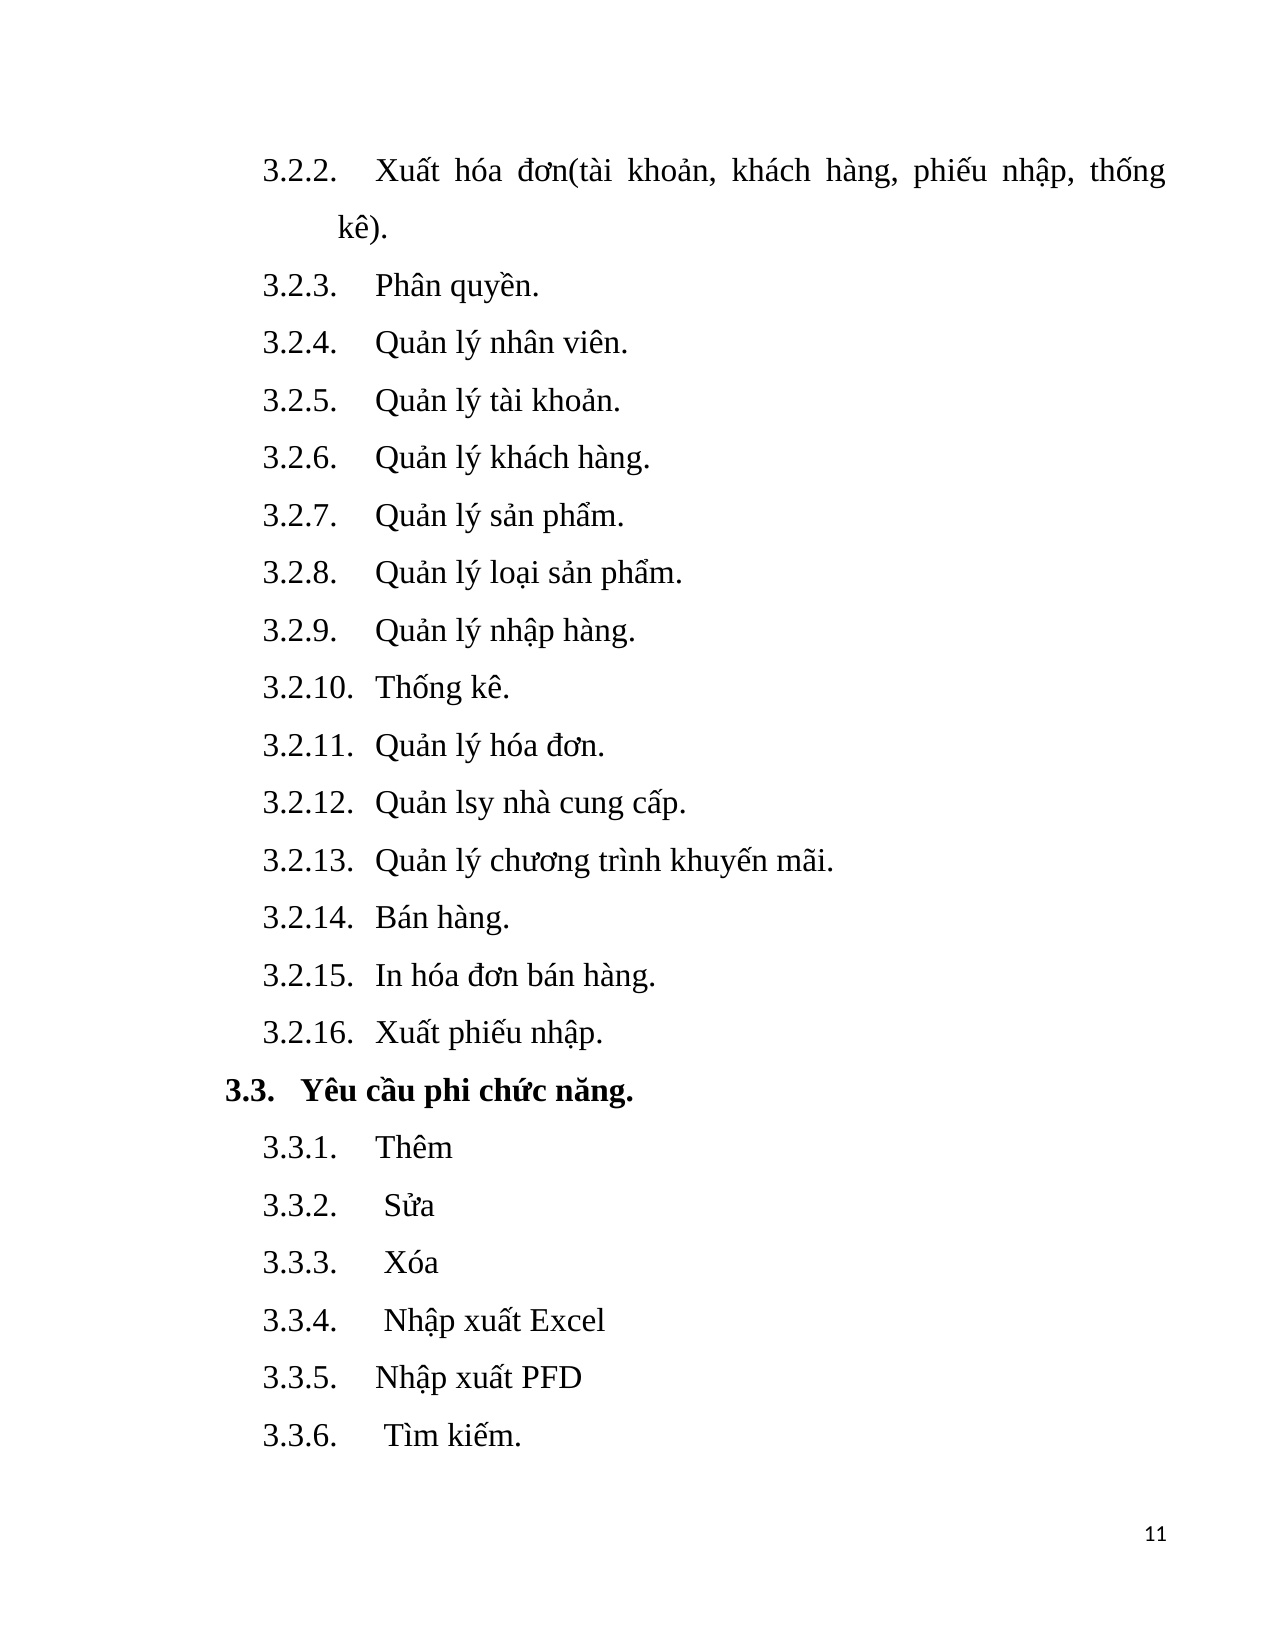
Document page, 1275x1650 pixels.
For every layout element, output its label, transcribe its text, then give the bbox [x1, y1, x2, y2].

list Quản lý hóa đơn. [262, 725, 1167, 763]
list Xuất hóa đơn(tài khoản, khách hàng, phiếu nhập, thống kê). [262, 150, 1167, 246]
list Xóa [262, 1242, 1167, 1281]
list Quản lý tài khoản. [262, 380, 1167, 418]
list Nhập xuất Excel [262, 1300, 1167, 1338]
list Tìm kiếm. [262, 1415, 1167, 1453]
list Quản lý chương trình khuyến mãi. [262, 840, 1167, 878]
list Quản lý loại sản phẩm. [262, 552, 1167, 591]
list Quản lsy nhà cung cấp. [262, 782, 1167, 821]
list Sửa [262, 1185, 1167, 1223]
list Nhập xuất PFD [262, 1357, 1167, 1396]
list Quản lý khách hàng. [262, 437, 1167, 476]
list Quản lý nhân viên. [262, 322, 1167, 361]
list Quản lý nhập hàng. [262, 610, 1167, 648]
list Bán hàng. [262, 897, 1167, 936]
list Thêm [262, 1127, 1167, 1166]
list Quản lý sản phẩm. [262, 495, 1167, 533]
list Xuất phiếu nhập. [262, 1012, 1167, 1051]
list Thống kê. [262, 667, 1167, 706]
list Phân quyền. [262, 265, 1167, 303]
list In hóa đơn bán hàng. [262, 955, 1167, 993]
list Yêu cầu phi chức năng. [225, 1070, 1167, 1108]
